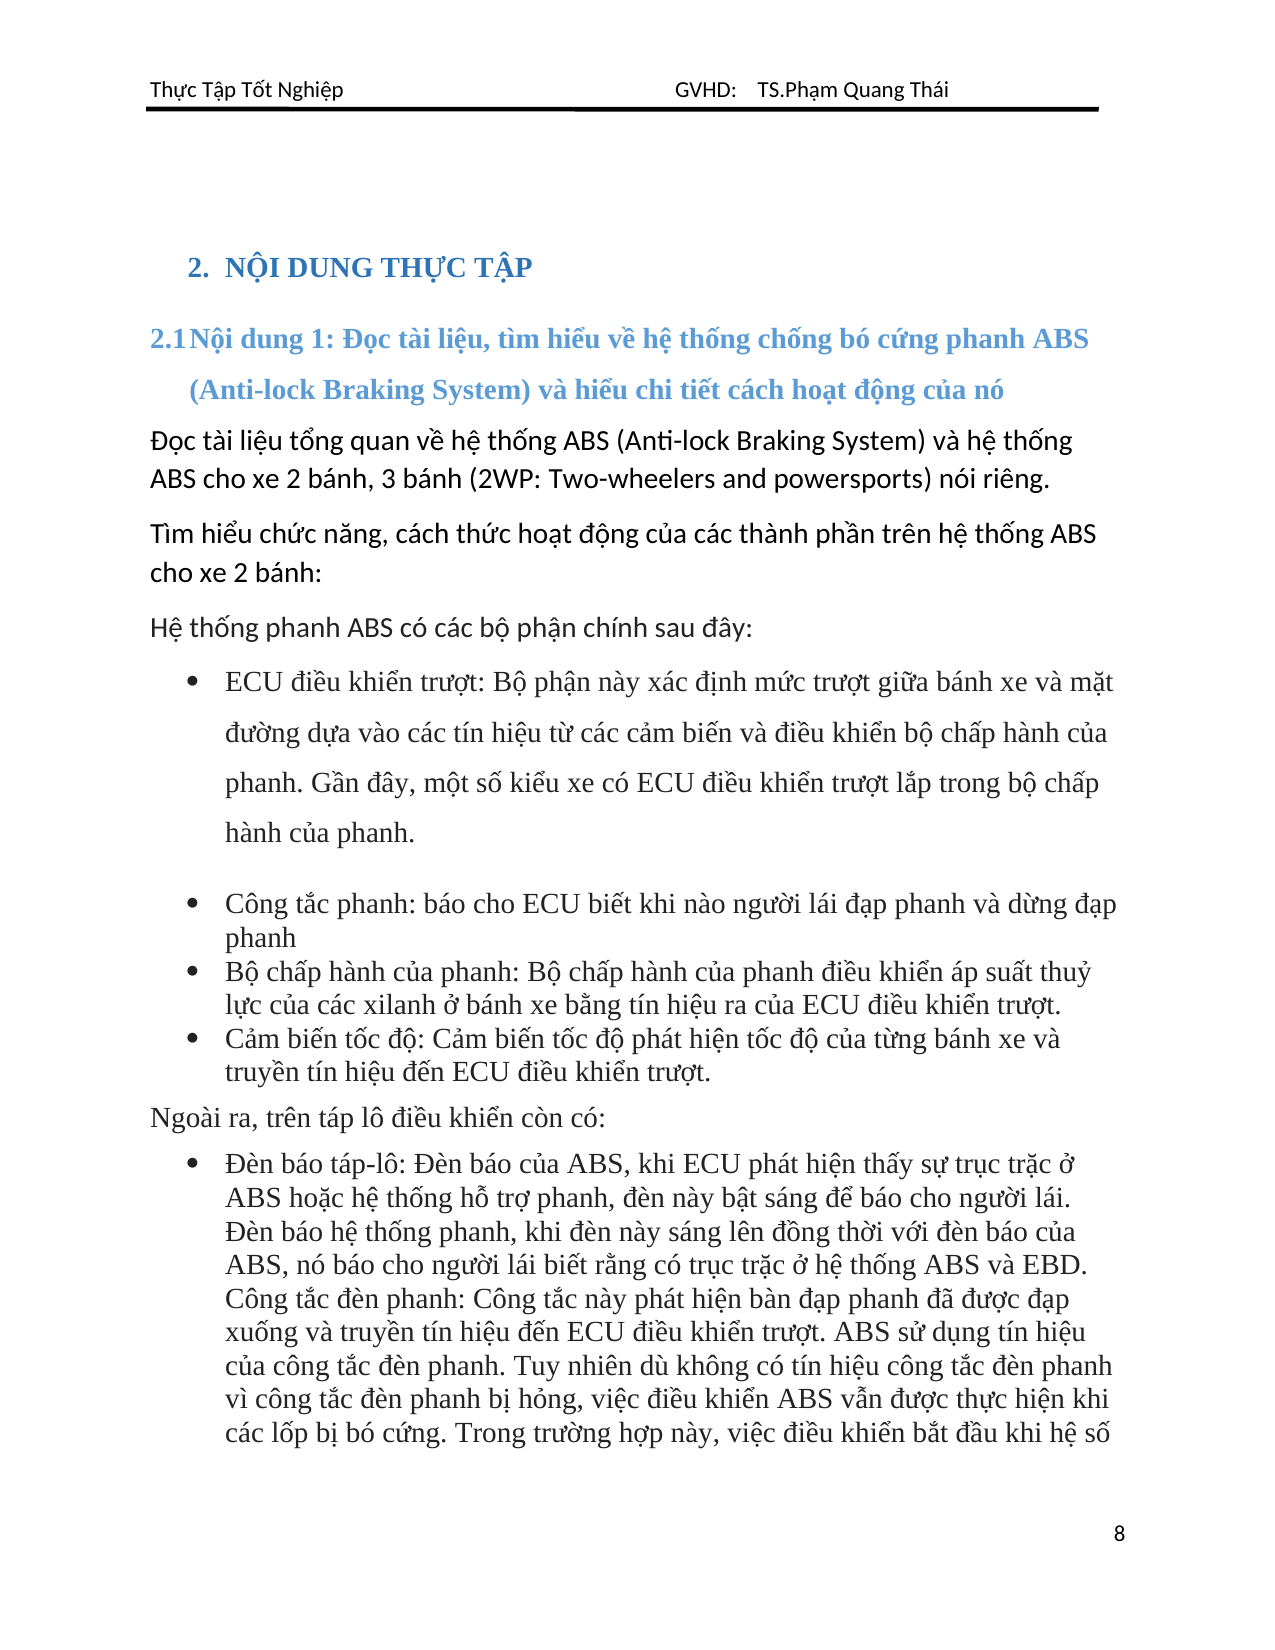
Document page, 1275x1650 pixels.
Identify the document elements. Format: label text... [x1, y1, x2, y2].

text Hệ thống phanh ABS có các bộ phận chính sau đây: [150, 609, 1125, 645]
text Đọc tài liệu tổng quan về hệ thống ABS (Anti-lock Braking System) và hệ thống ABS cho xe 2 bánh, 3 bánh (2WP: Two-wheelers and powersports) nói riêng. [150, 422, 1125, 496]
text Tìm hiểu chức năng, cách thức hoạt động của các thành phần trên hệ thống ABS cho xe 2 bánh: [150, 516, 1125, 590]
subtitle NỘI DUNG THỰC TẬP [187, 250, 1125, 284]
list Công tắc phanh: báo cho ECU biết khi nào người lái đạp phanh và dừng đạp phanh [187, 886, 1125, 954]
list Cảm biến tốc độ: Cảm biến tốc độ phát hiện tốc độ của từng bánh xe và truyền tín hiệu đến ECU điều khiển trượt. [187, 1021, 1125, 1088]
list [187, 1147, 1125, 1448]
subtitle Nội dung 1: Đọc tài liệu, tìm hiểu về hệ thống chống bó cứng phanh ABS (Anti-lock Braking System) và hiểu chi tiết cách hoạt động của nó [150, 321, 1125, 405]
list ECU điều khiển trượt: Bộ phận này xác định mức trượt giữa bánh xe và mặt đường dựa vào các tín hiệu từ các cảm biến và điều khiển bộ chấp hành của phanh. Gần đây, một số kiểu xe có ECU điều khiển trượt lắp trong bộ chấp hành của phanh. [187, 664, 1125, 849]
list Bộ chấp hành của phanh: Bộ chấp hành của phanh điều khiển áp suất thuỷ lực của các xilanh ở bánh xe bằng tín hiệu ra của ECU điều khiển trượt. [187, 954, 1125, 1021]
text Ngoài ra, trên táp lô điều khiển còn có: [150, 1101, 1125, 1134]
